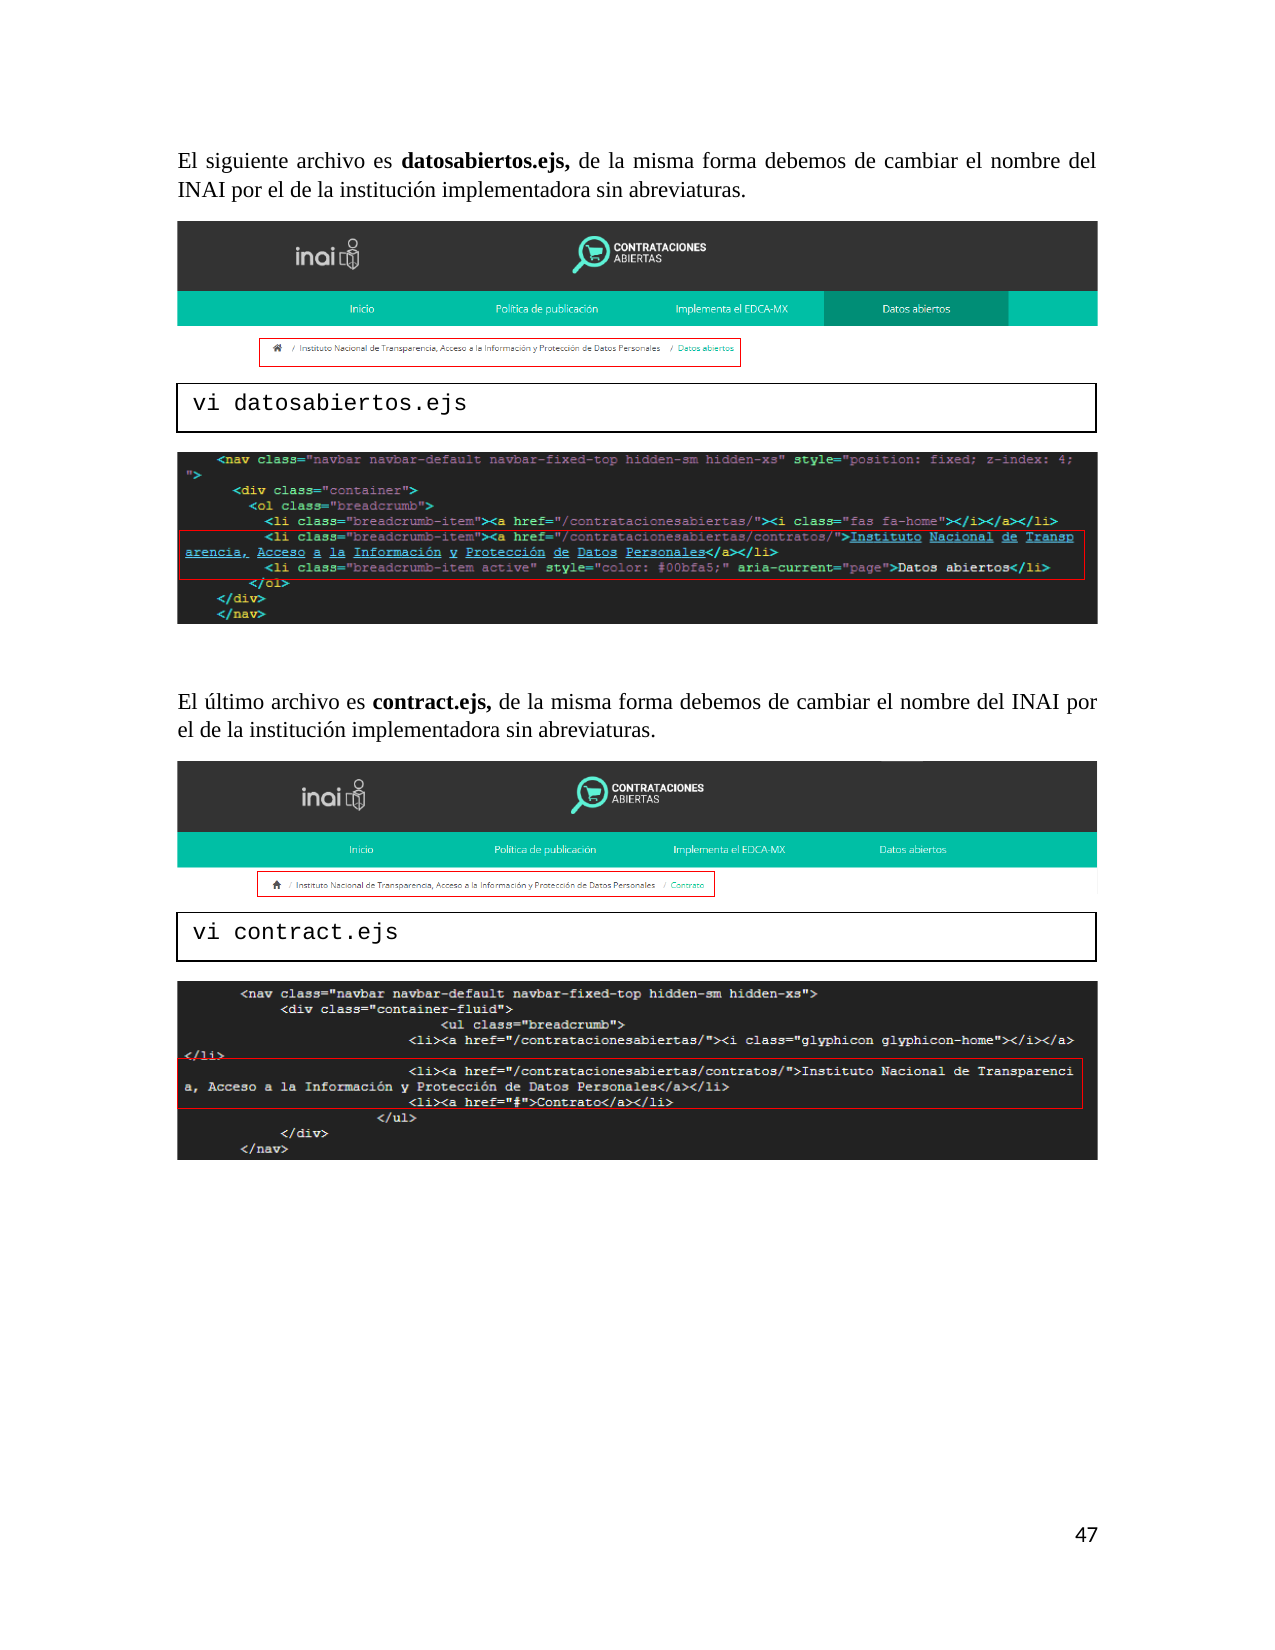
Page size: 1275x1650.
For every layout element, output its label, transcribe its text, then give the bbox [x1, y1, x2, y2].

text El siguiente archivo es datosabiertos.ejs, de la misma forma debemos de cambiar el nombre del INAI por el de la institución implementadora sin abreviaturas. [177, 148, 1098, 202]
picture [260, 339, 740, 365]
picture [258, 872, 714, 894]
picture [178, 1059, 1082, 1108]
picture [177, 761, 1098, 894]
picture [177, 221, 1098, 365]
picture [177, 452, 1098, 624]
picture [177, 981, 1098, 1160]
text El último archivo es contract.ejs, de la misma forma debemos de cambiar el nombre del INAI por el de la institución implementadora sin abreviaturas. [177, 688, 1098, 743]
